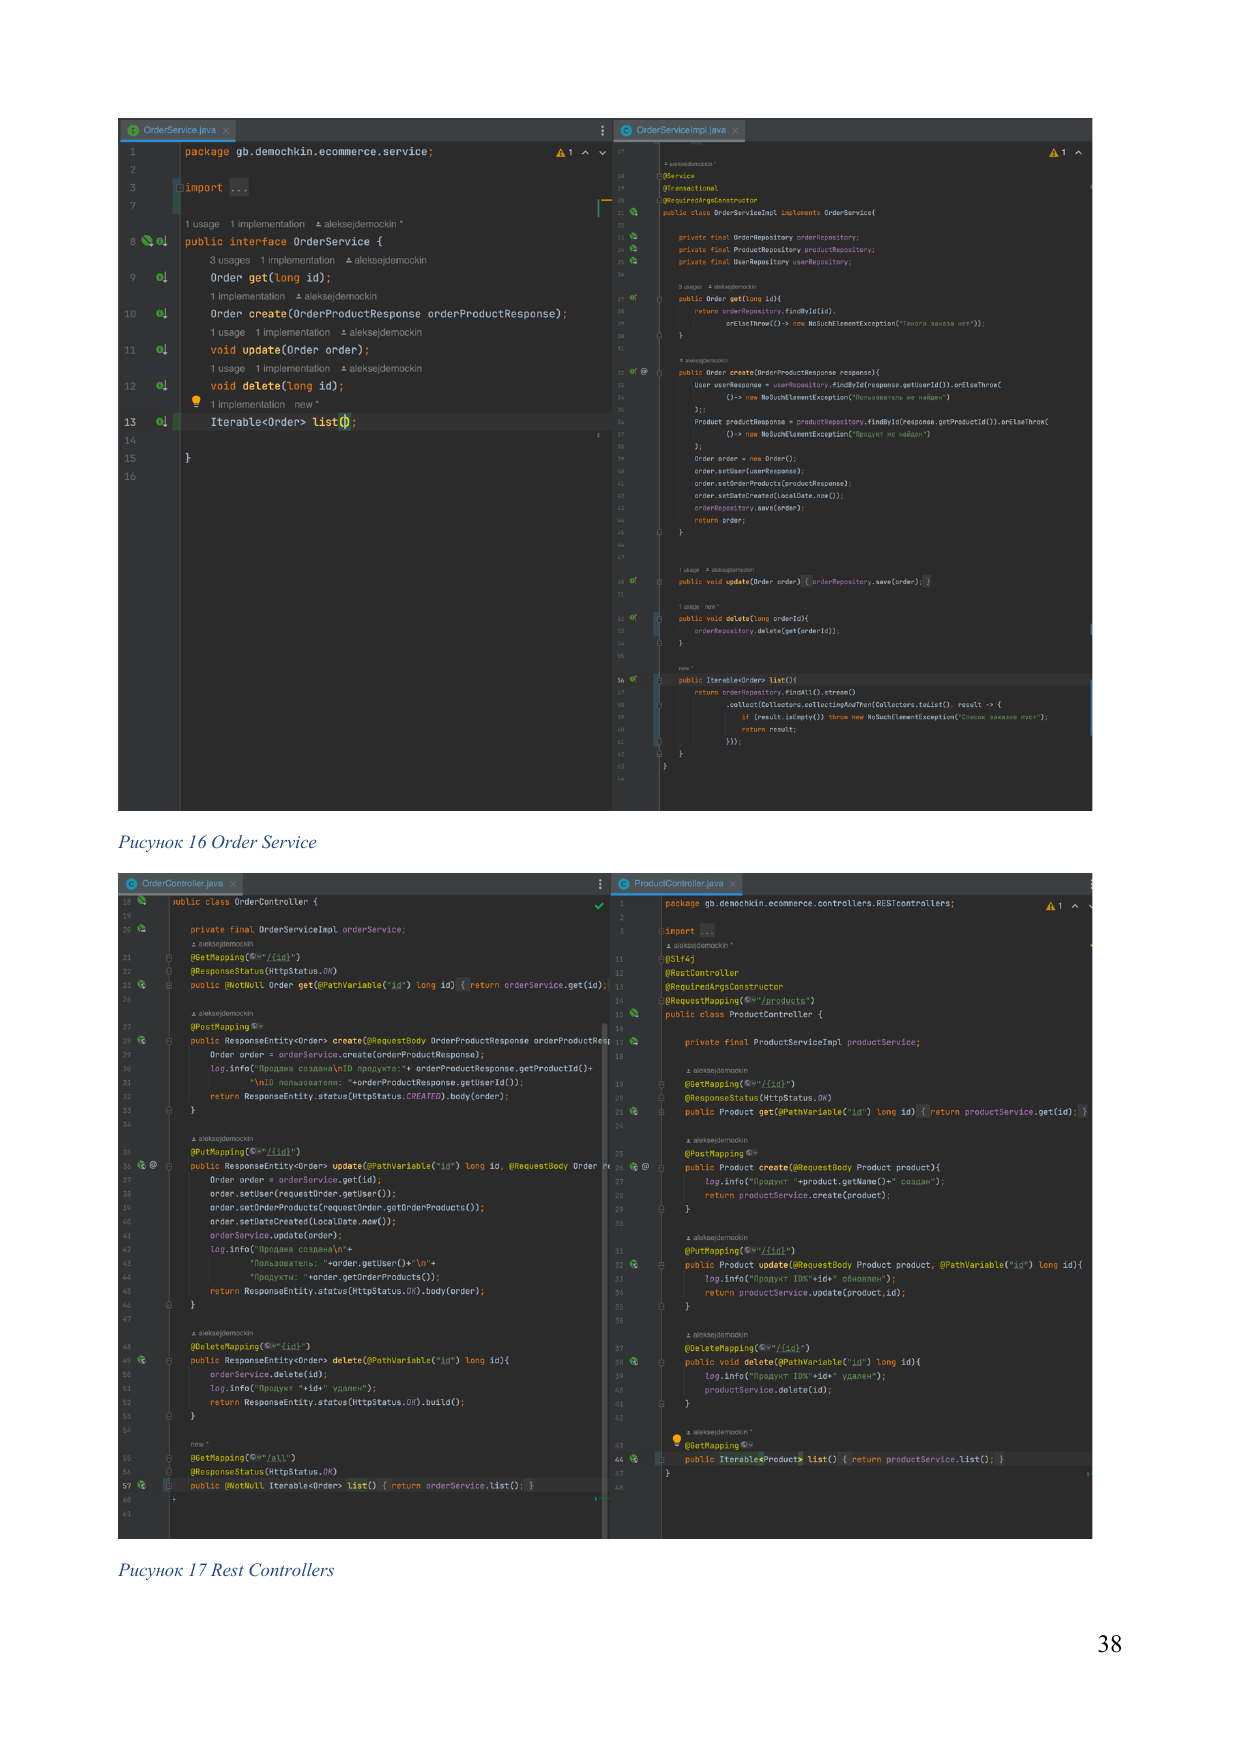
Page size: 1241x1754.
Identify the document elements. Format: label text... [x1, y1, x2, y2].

text Рисунок 17 Rest Controllers [118, 1559, 1122, 1580]
picture [118, 118, 1093, 811]
picture [118, 873, 1093, 1539]
text Рисунок 16 Order Service [118, 832, 1122, 852]
